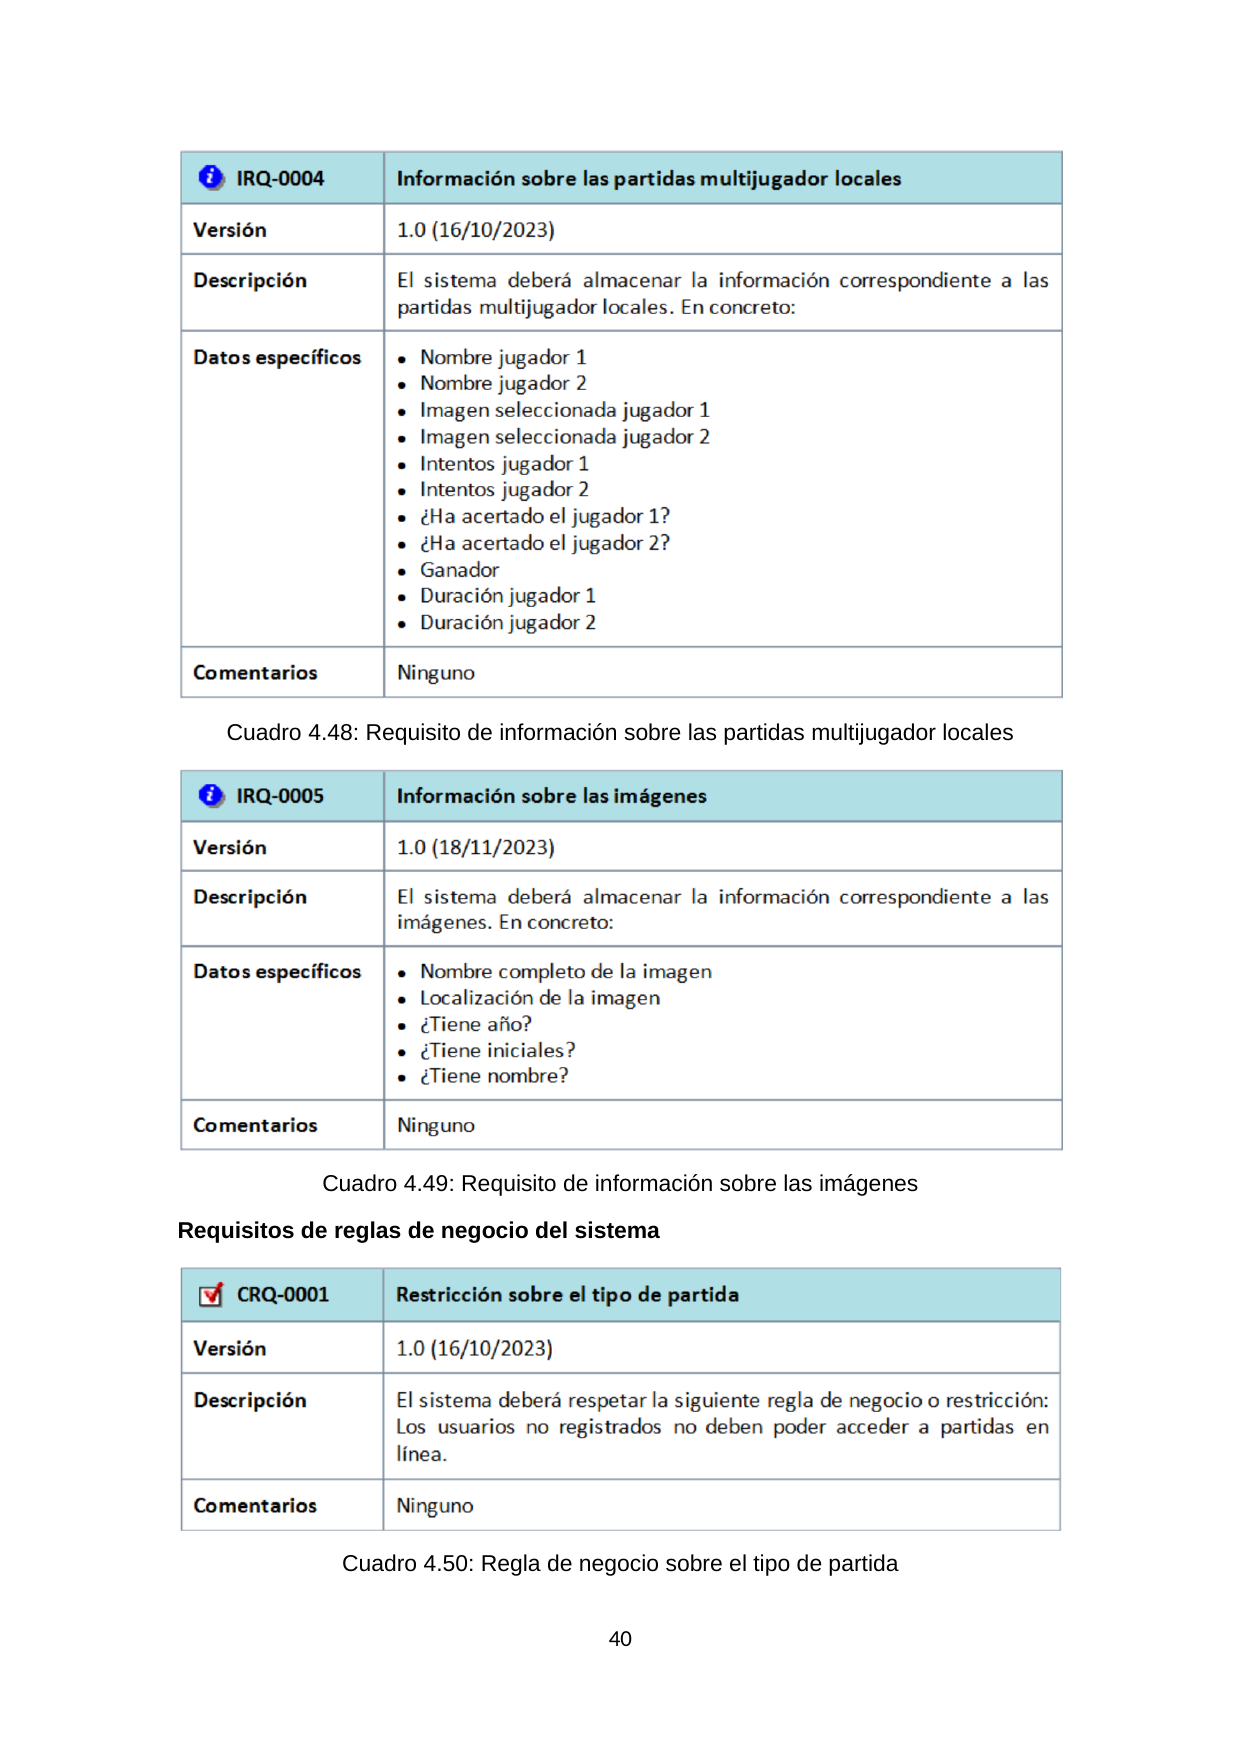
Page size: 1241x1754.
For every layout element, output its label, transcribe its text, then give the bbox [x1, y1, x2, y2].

picture [177, 765, 1063, 1152]
picture [177, 147, 1063, 700]
text Requisitos de reglas de negocio del sistema [177, 1217, 1063, 1244]
picture [177, 1262, 1063, 1531]
